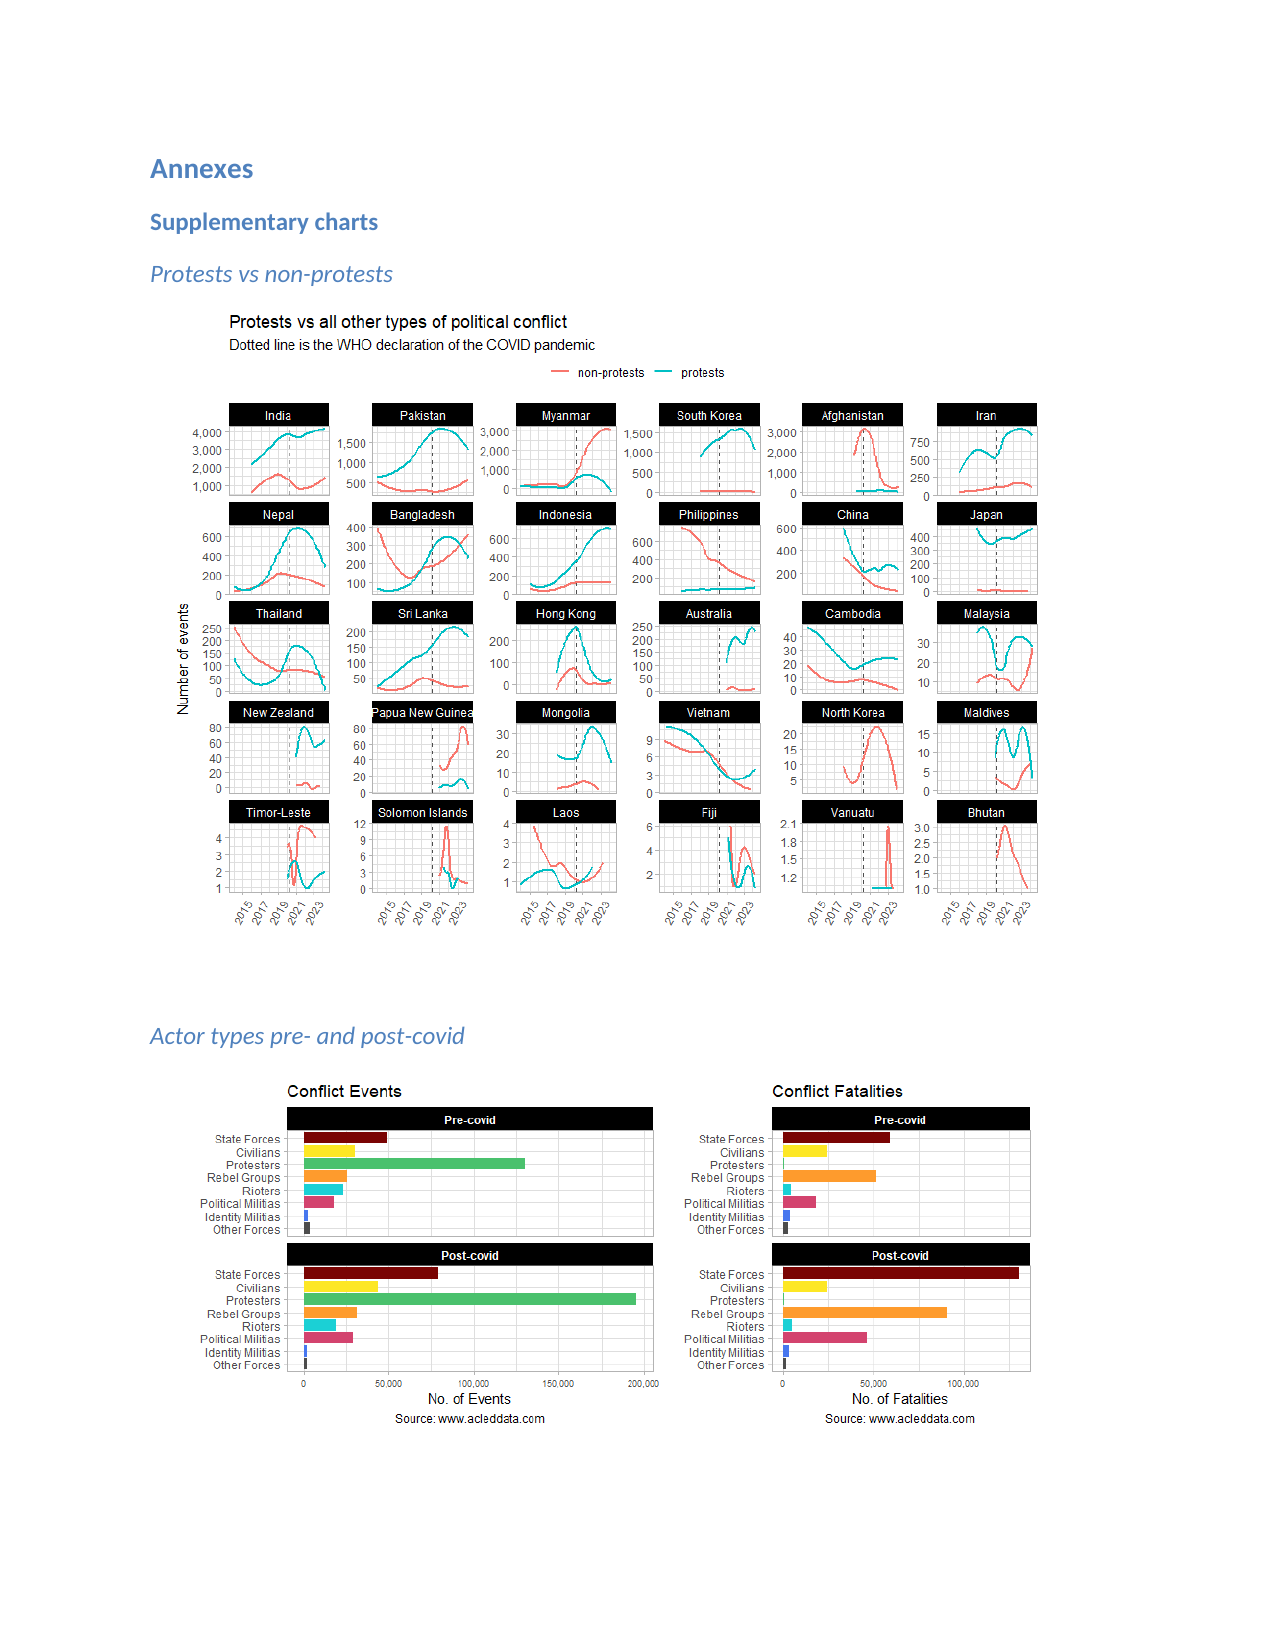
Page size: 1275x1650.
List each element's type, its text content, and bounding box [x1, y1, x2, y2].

subtitle Protests vs non-protests [150, 258, 1125, 288]
picture [168, 307, 1044, 952]
subtitle Actor types pre- and post-covid [150, 1020, 1125, 1051]
picture [168, 1069, 1044, 1438]
subtitle Supplementary charts [150, 206, 1125, 237]
subtitle Annexes [150, 150, 1125, 186]
